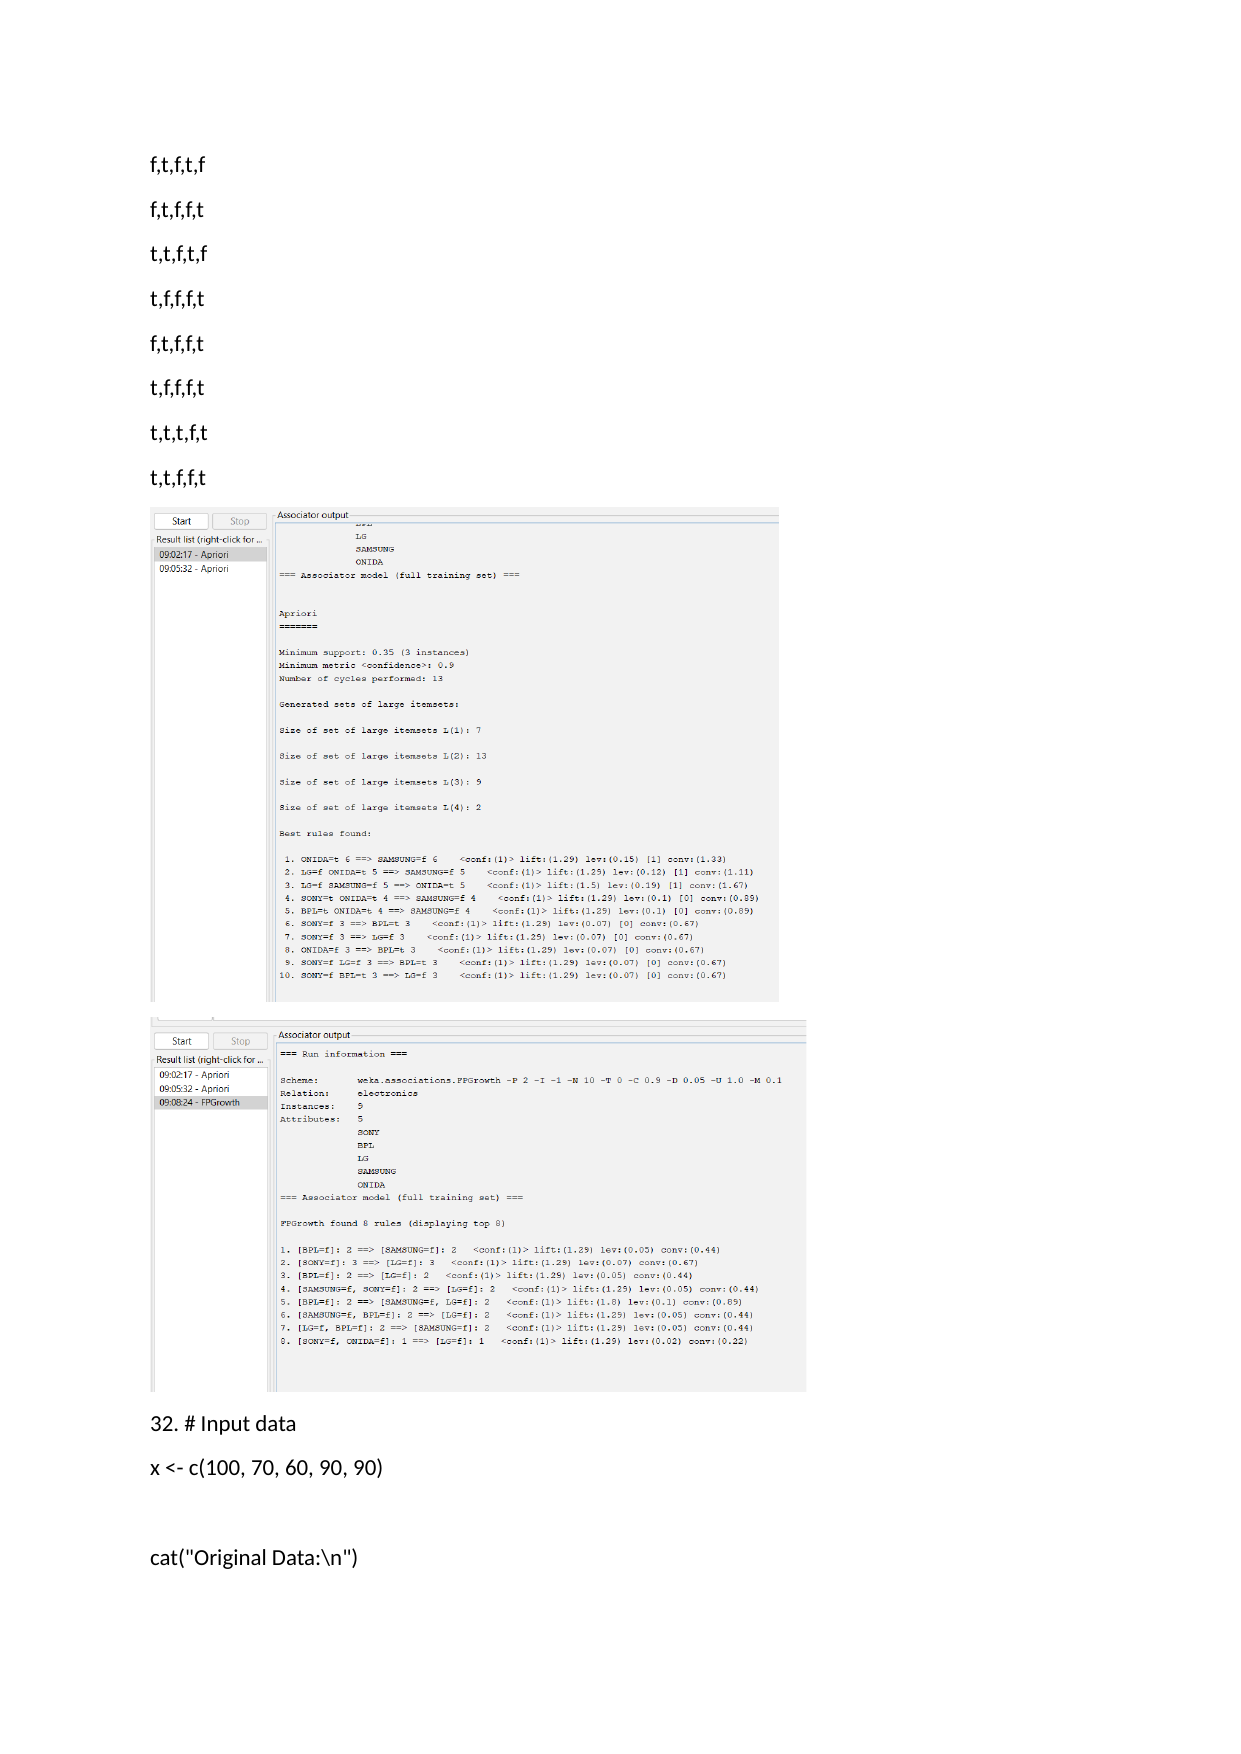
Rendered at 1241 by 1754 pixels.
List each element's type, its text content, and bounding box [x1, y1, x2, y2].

text t,f,f,f,t [150, 373, 1090, 401]
text t,t,f,f,t [150, 463, 1090, 491]
text t,t,t,f,t [150, 418, 1090, 446]
text f,t,f,f,t [150, 329, 1090, 357]
text cat("Original Data:\n") [150, 1543, 1090, 1571]
text 32. # Input data [150, 1409, 1090, 1437]
text f,t,f,t,f [150, 150, 1090, 178]
picture [150, 507, 779, 1002]
text f,t,f,f,t [150, 195, 1090, 223]
text t,t,f,t,f [150, 239, 1090, 267]
picture [150, 1017, 807, 1392]
text t,f,f,f,t [150, 284, 1090, 312]
text x <- c(100, 70, 60, 90, 90) [150, 1453, 1090, 1481]
